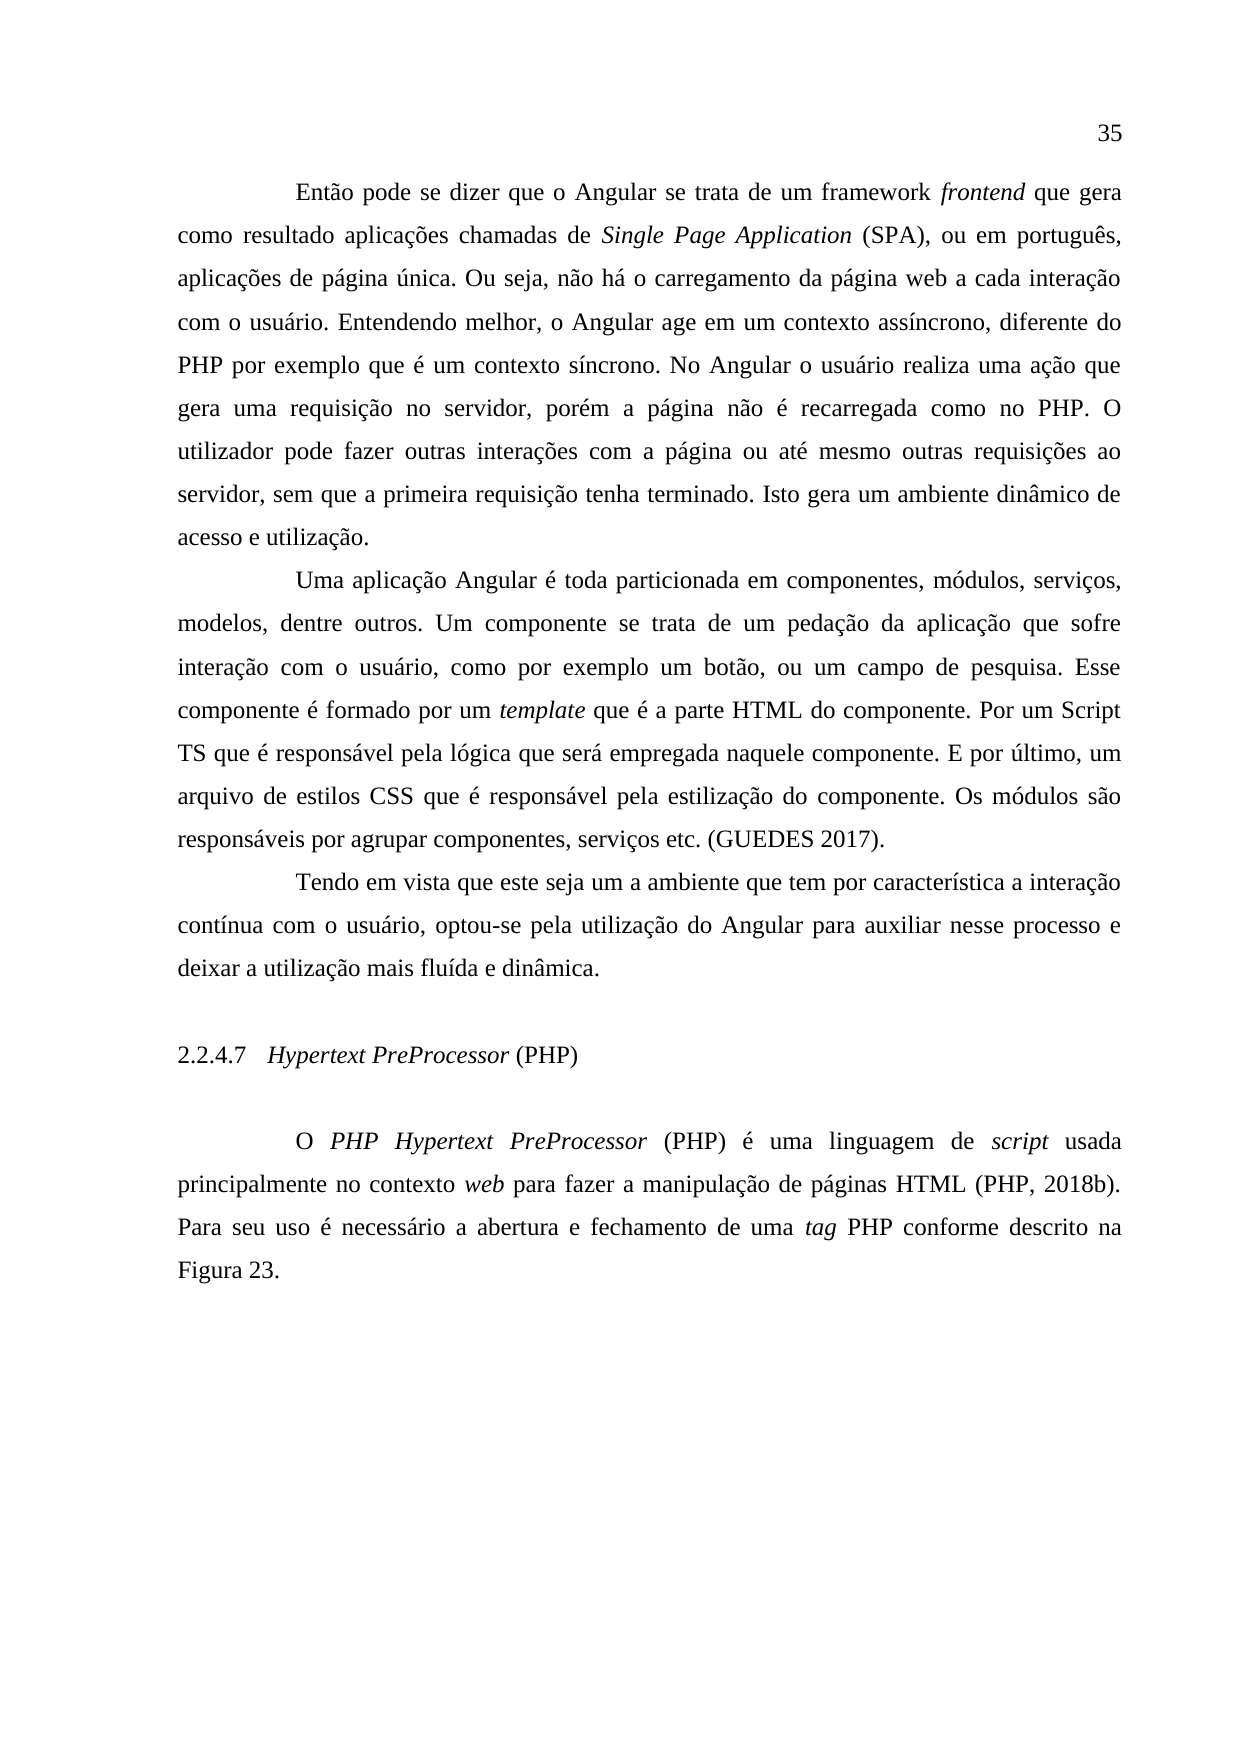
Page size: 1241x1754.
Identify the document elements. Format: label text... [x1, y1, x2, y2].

text Tendo em vista que este seja um a ambiente que tem por característica a interação contínua com o usuário, optou-se pela utilização do Angular para auxiliar nesse processo e deixar a utilização mais fluída e dinâmica. [177, 867, 1122, 982]
text Então pode se dizer que o Angular se trata de um framework frontend que gera como resultado aplicações chamadas de Single Page Application (SPA), ou em português, aplicações de página única. Ou seja, não há o carregamento da página web a cada interação com o usuário. Entendendo melhor, o Angular age em um contexto assíncrono, diferente do PHP por exemplo que é um contexto síncrono. No Angular o usuário realiza uma ação que gera uma requisição no servidor, porém a página não é recarregada como no PHP. O utilizador pode fazer outras interações com a página ou até mesmo outras requisições ao servidor, sem que a primeira requisição tenha terminado. Isto gera um ambiente dinâmico de acesso e utilização. [177, 177, 1122, 551]
subtitle Hypertext PreProcessor (PHP) [177, 1040, 1122, 1068]
text Uma aplicação Angular é toda particionada em componentes, módulos, serviços, modelos, dentre outros. Um componente se trata de um pedação da aplicação que sofre interação com o usuário, como por exemplo um botão, ou um campo de pesquisa. Esse componente é formado por um template que é a parte HTML do componente. Por um Script TS que é responsável pela lógica que será empregada naquele componente. E por último, um arquivo de estilos CSS que é responsável pela estilização do componente. Os módulos são responsáveis por agrupar componentes, serviços etc. (GUEDES 2017). [177, 565, 1122, 853]
